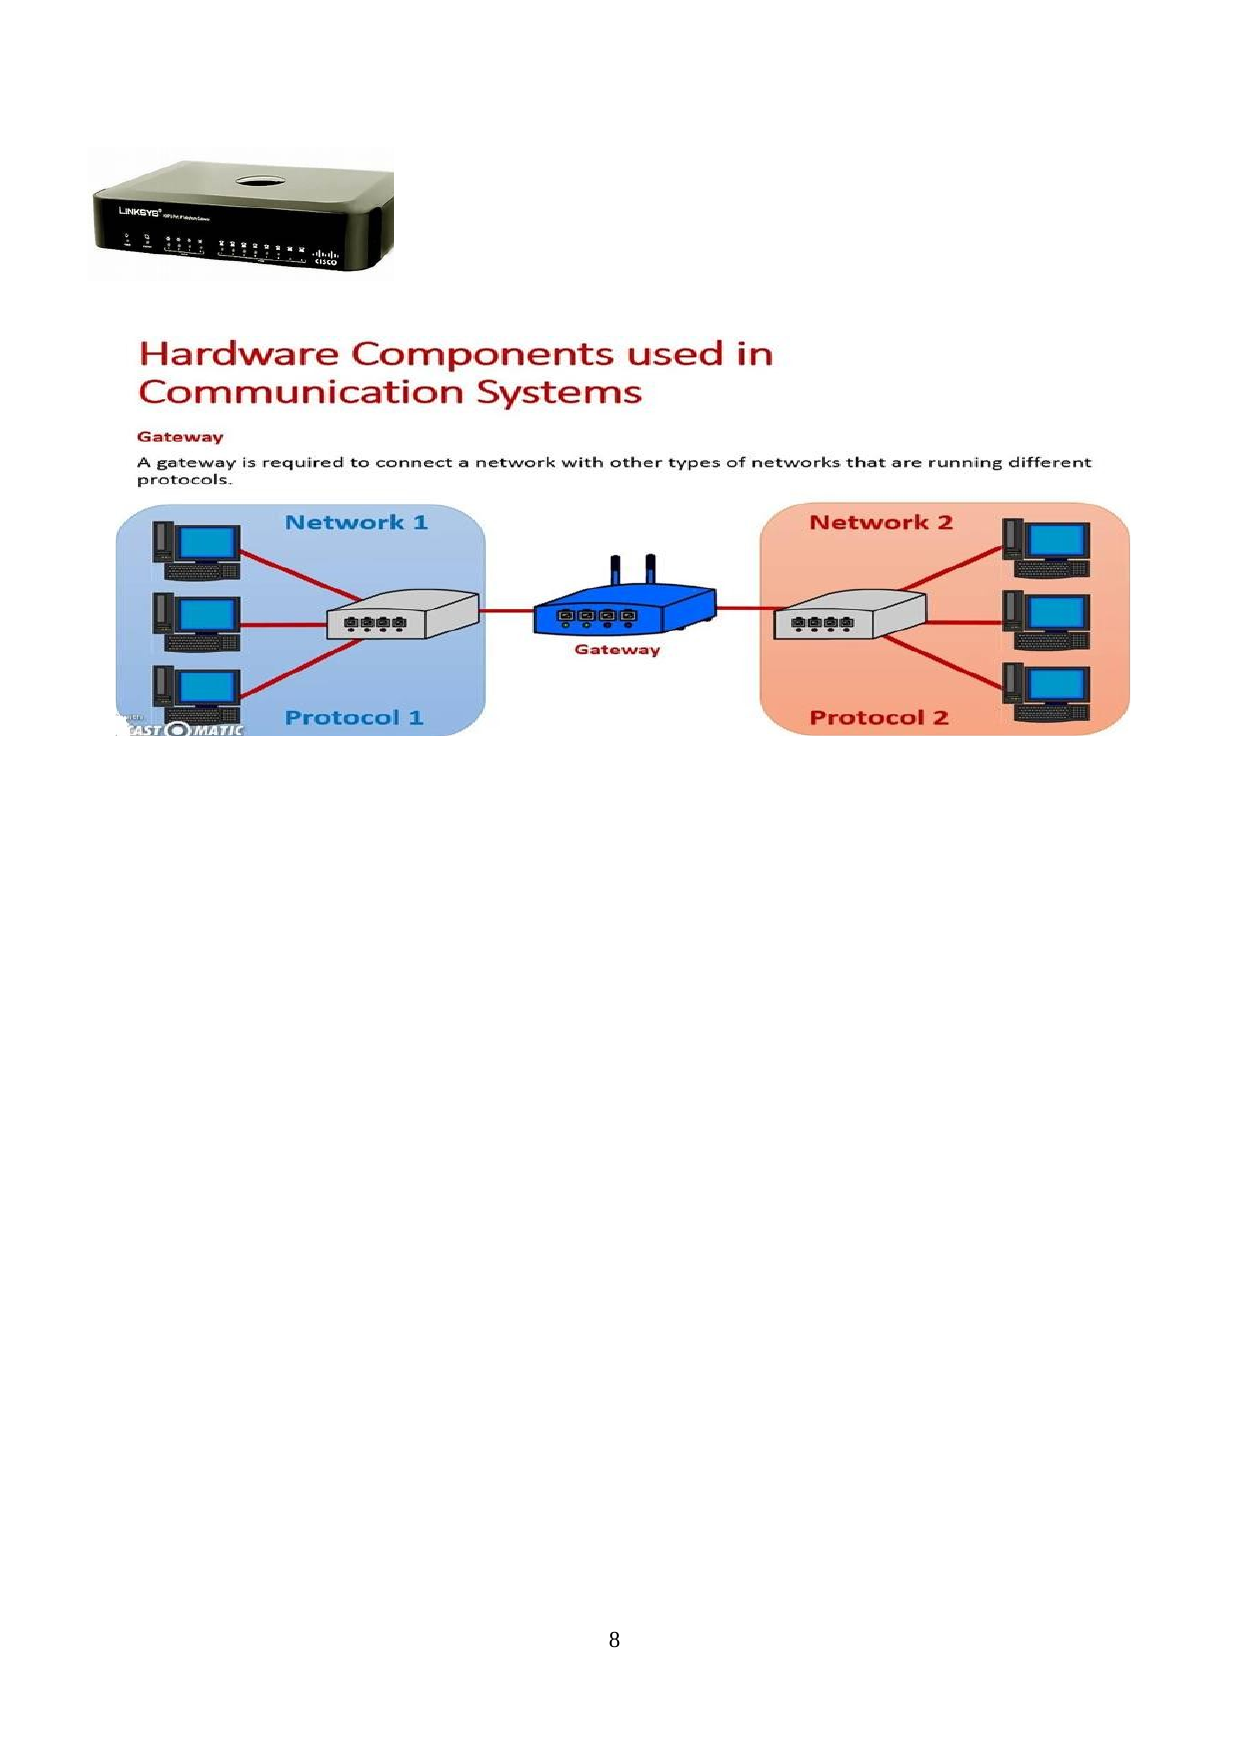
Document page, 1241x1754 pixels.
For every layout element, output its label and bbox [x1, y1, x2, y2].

picture [87, 147, 394, 281]
picture [115, 336, 1131, 736]
